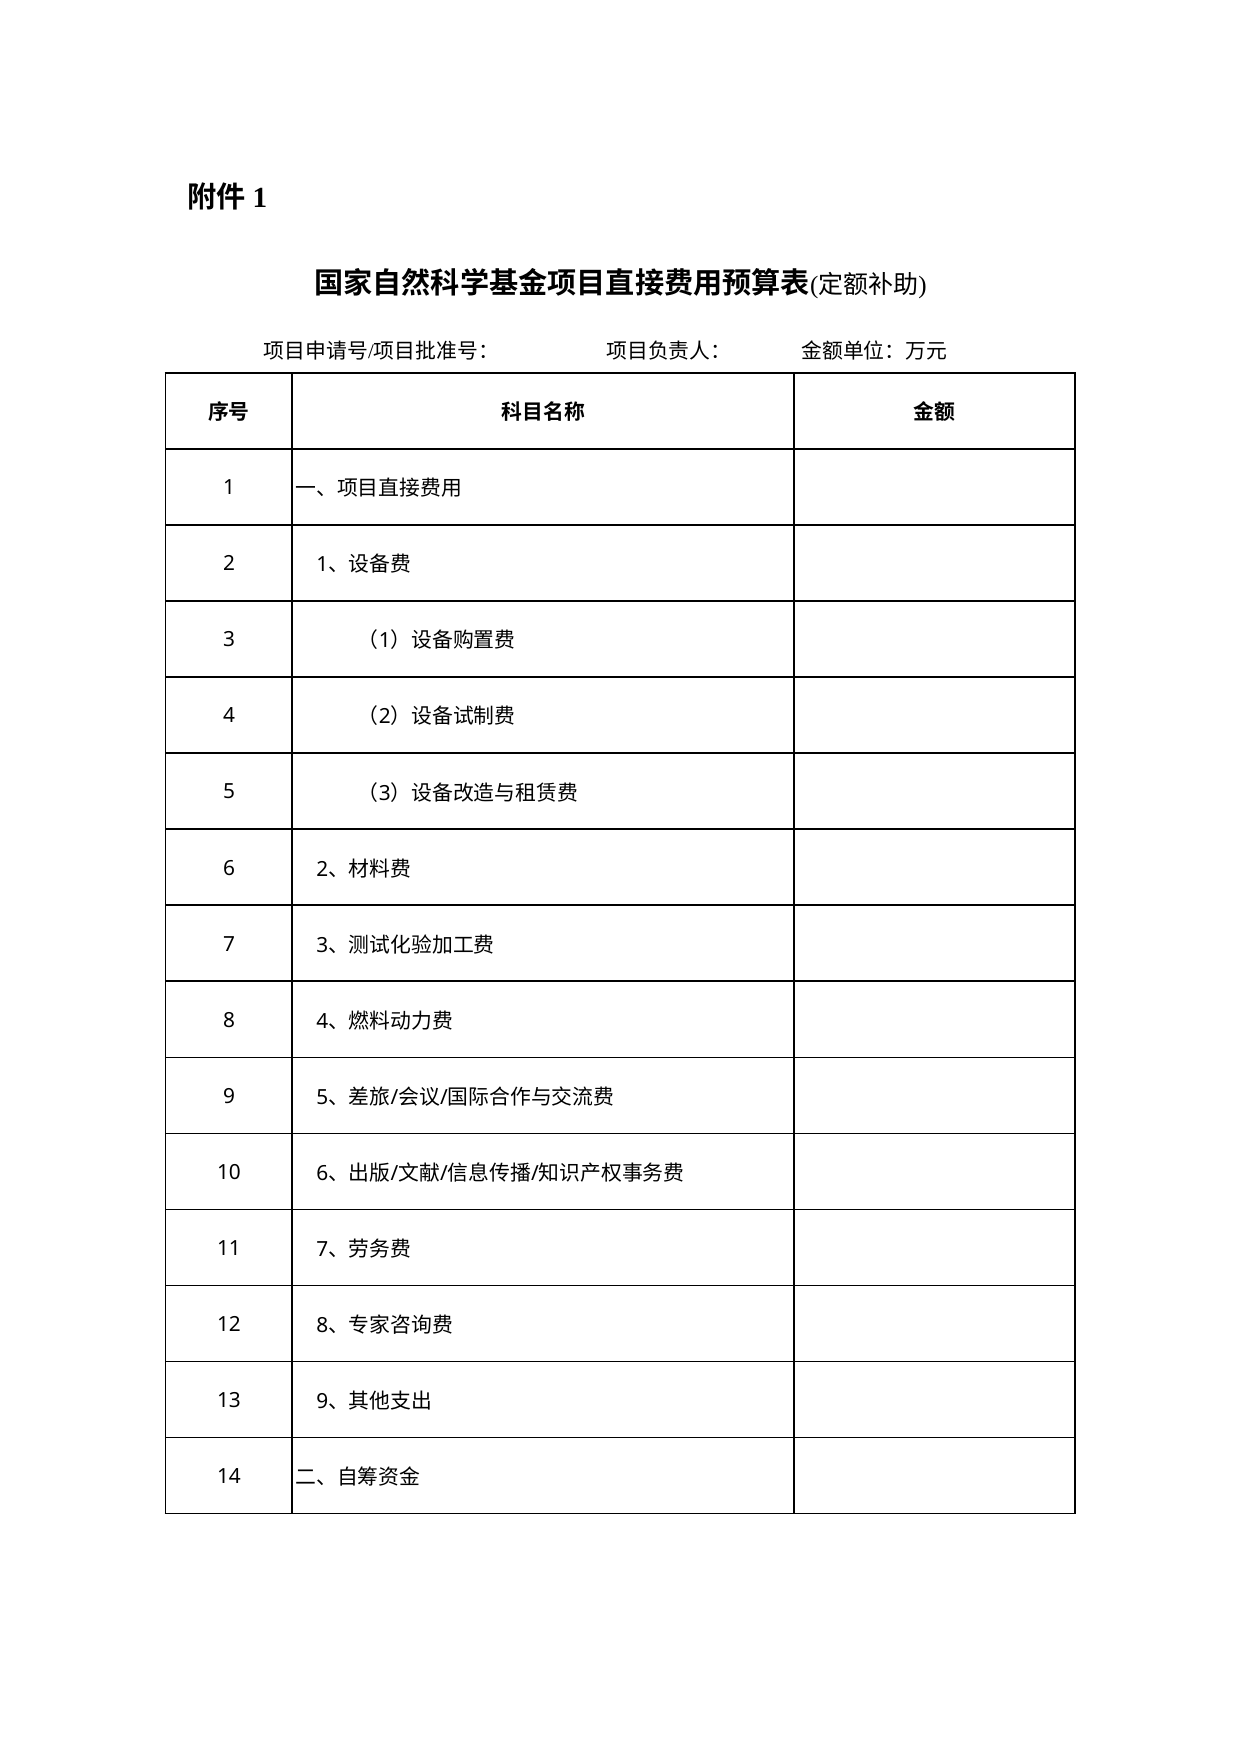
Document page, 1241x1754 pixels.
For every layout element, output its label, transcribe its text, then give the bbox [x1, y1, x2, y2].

table_header 金额 [795, 374, 1074, 448]
table_cell 7 [166, 906, 291, 980]
table_cell 11 [166, 1210, 291, 1284]
table_cell [795, 982, 1074, 1056]
table_cell [795, 1362, 1074, 1437]
table_cell 3 [166, 602, 291, 676]
text 国家自然科学基金项目直接费用预算表(定额补助) [187, 248, 1053, 313]
text 附件 1 [187, 162, 1053, 227]
table_cell [795, 754, 1074, 828]
table_cell 3、测试化验加工费 [293, 906, 793, 980]
text 项目申请号/项目批准号： 项目负责人： 金额单位：万元 [158, 334, 1053, 364]
table_cell 10 [166, 1134, 291, 1208]
table_cell [795, 526, 1074, 600]
table_cell 7、劳务费 [293, 1210, 793, 1284]
table_cell 9 [166, 1058, 291, 1132]
table_cell 5 [166, 754, 291, 828]
table_cell （2）设备试制费 [293, 678, 793, 752]
table_cell [795, 678, 1074, 752]
table_cell [795, 1058, 1074, 1132]
table_cell 8、专家咨询费 [293, 1286, 793, 1361]
table_cell [795, 1438, 1074, 1513]
table_cell [795, 830, 1074, 904]
table_cell 9、其他支出 [293, 1362, 793, 1437]
table_cell [795, 1210, 1074, 1284]
table_cell [795, 906, 1074, 980]
table_cell 4、燃料动力费 [293, 982, 793, 1056]
table_cell 6、出版/文献/信息传播/知识产权事务费 [293, 1134, 793, 1208]
table_cell 一、项目直接费用 [293, 450, 793, 524]
table_cell 二、自筹资金 [293, 1438, 793, 1513]
table_cell 13 [166, 1362, 291, 1437]
table_cell [795, 1286, 1074, 1361]
table_cell 5、差旅/会议/国际合作与交流费 [293, 1058, 793, 1132]
table_cell 2、材料费 [293, 830, 793, 904]
table_cell 2 [166, 526, 291, 600]
table_cell 8 [166, 982, 291, 1056]
table_cell 1、设备费 [293, 526, 793, 600]
table_cell 12 [166, 1286, 291, 1361]
table_cell 1 [166, 450, 291, 524]
table_cell 14 [166, 1438, 291, 1513]
table_header 序号 [166, 374, 291, 448]
table_cell 6 [166, 830, 291, 904]
table_cell [795, 602, 1074, 676]
table_cell [795, 450, 1074, 524]
table_cell （1）设备购置费 [293, 602, 793, 676]
table_header 科目名称 [293, 374, 793, 448]
table_cell 4 [166, 678, 291, 752]
table_cell [795, 1134, 1074, 1208]
table_cell （3）设备改造与租赁费 [293, 754, 793, 828]
